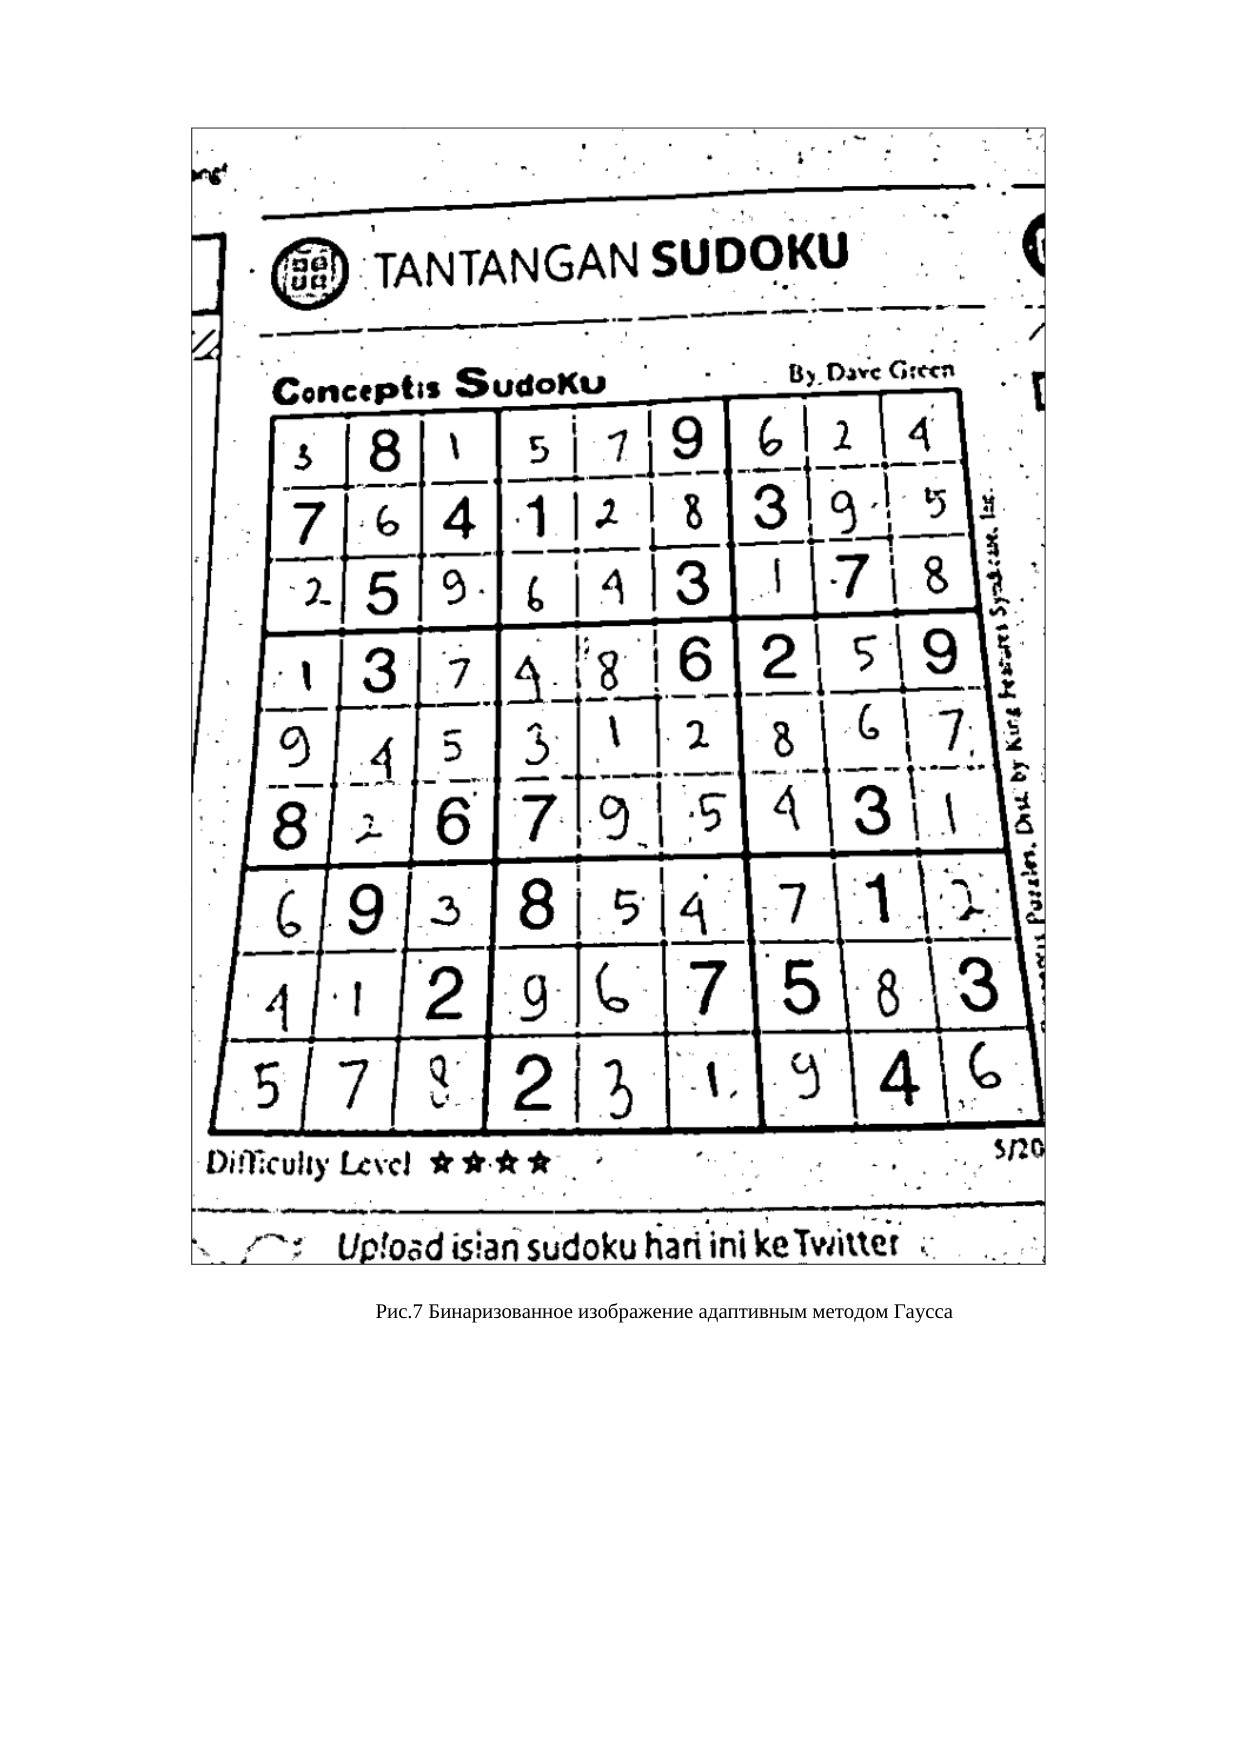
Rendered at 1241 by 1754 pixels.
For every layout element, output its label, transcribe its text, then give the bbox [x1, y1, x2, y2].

picture [177, 118, 1053, 1278]
text Рис.7 Бинаризованное изображение адаптивным методом Гаусса [177, 1298, 1152, 1323]
